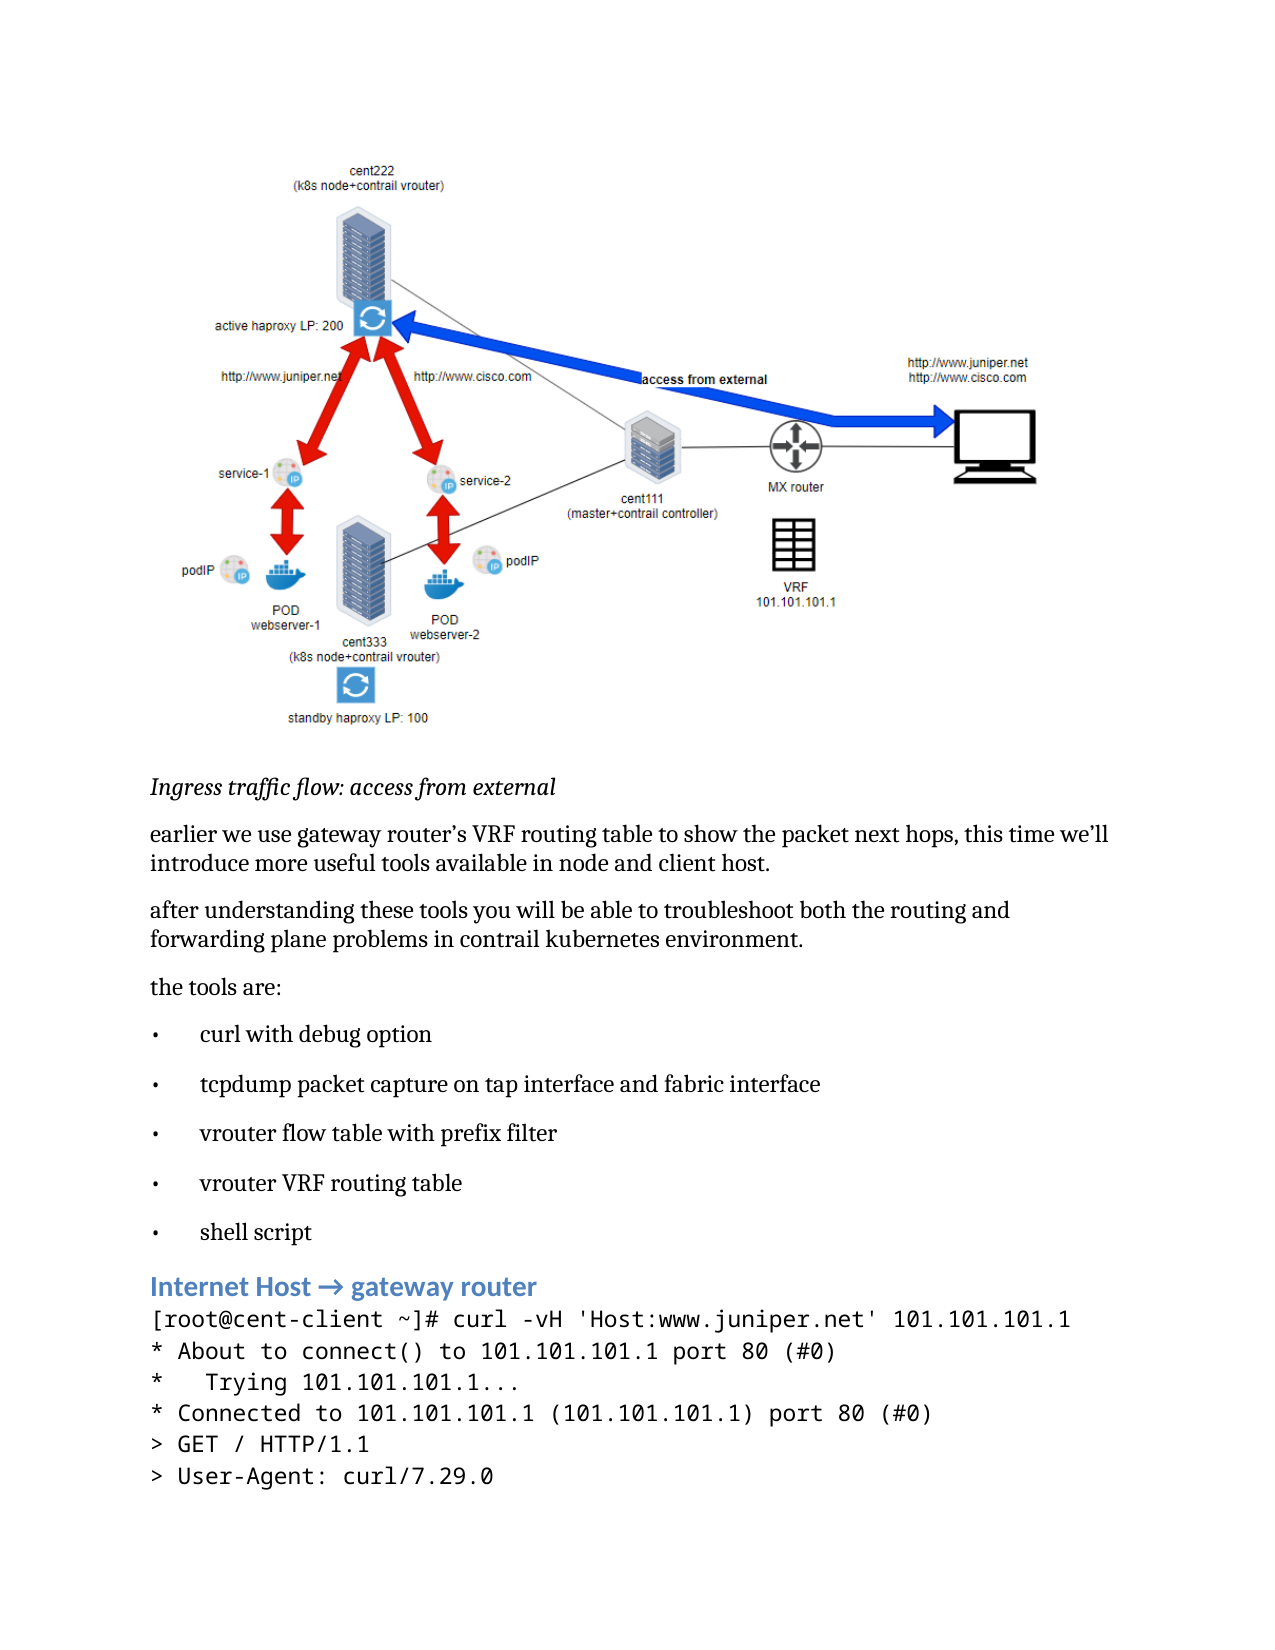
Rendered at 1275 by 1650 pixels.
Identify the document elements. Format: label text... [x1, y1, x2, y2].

subtitle Internet Host → gateway router [150, 1268, 1125, 1303]
text earlier we use gateway router’s VRF routing table to show the packet next hops, this time we’ll introduce more useful tools available in node and client host. [150, 820, 1125, 877]
picture [168, 150, 1044, 752]
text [150, 1303, 1125, 1491]
text Ingress traffic flow: access from external [150, 772, 1125, 801]
list curl with debug option [150, 1020, 1125, 1049]
list vrouter flow table with prefix filter [150, 1119, 1125, 1148]
text after understanding these tools you will be able to troubleshoot both the routing and forwarding plane problems in contrail kubernetes environment. [150, 896, 1125, 954]
text the tools are: [150, 972, 1125, 1001]
list tcpdump packet capture on tap interface and fabric interface [150, 1069, 1125, 1098]
list vrouter VRF routing table [150, 1169, 1125, 1197]
list shell script [150, 1218, 1125, 1247]
